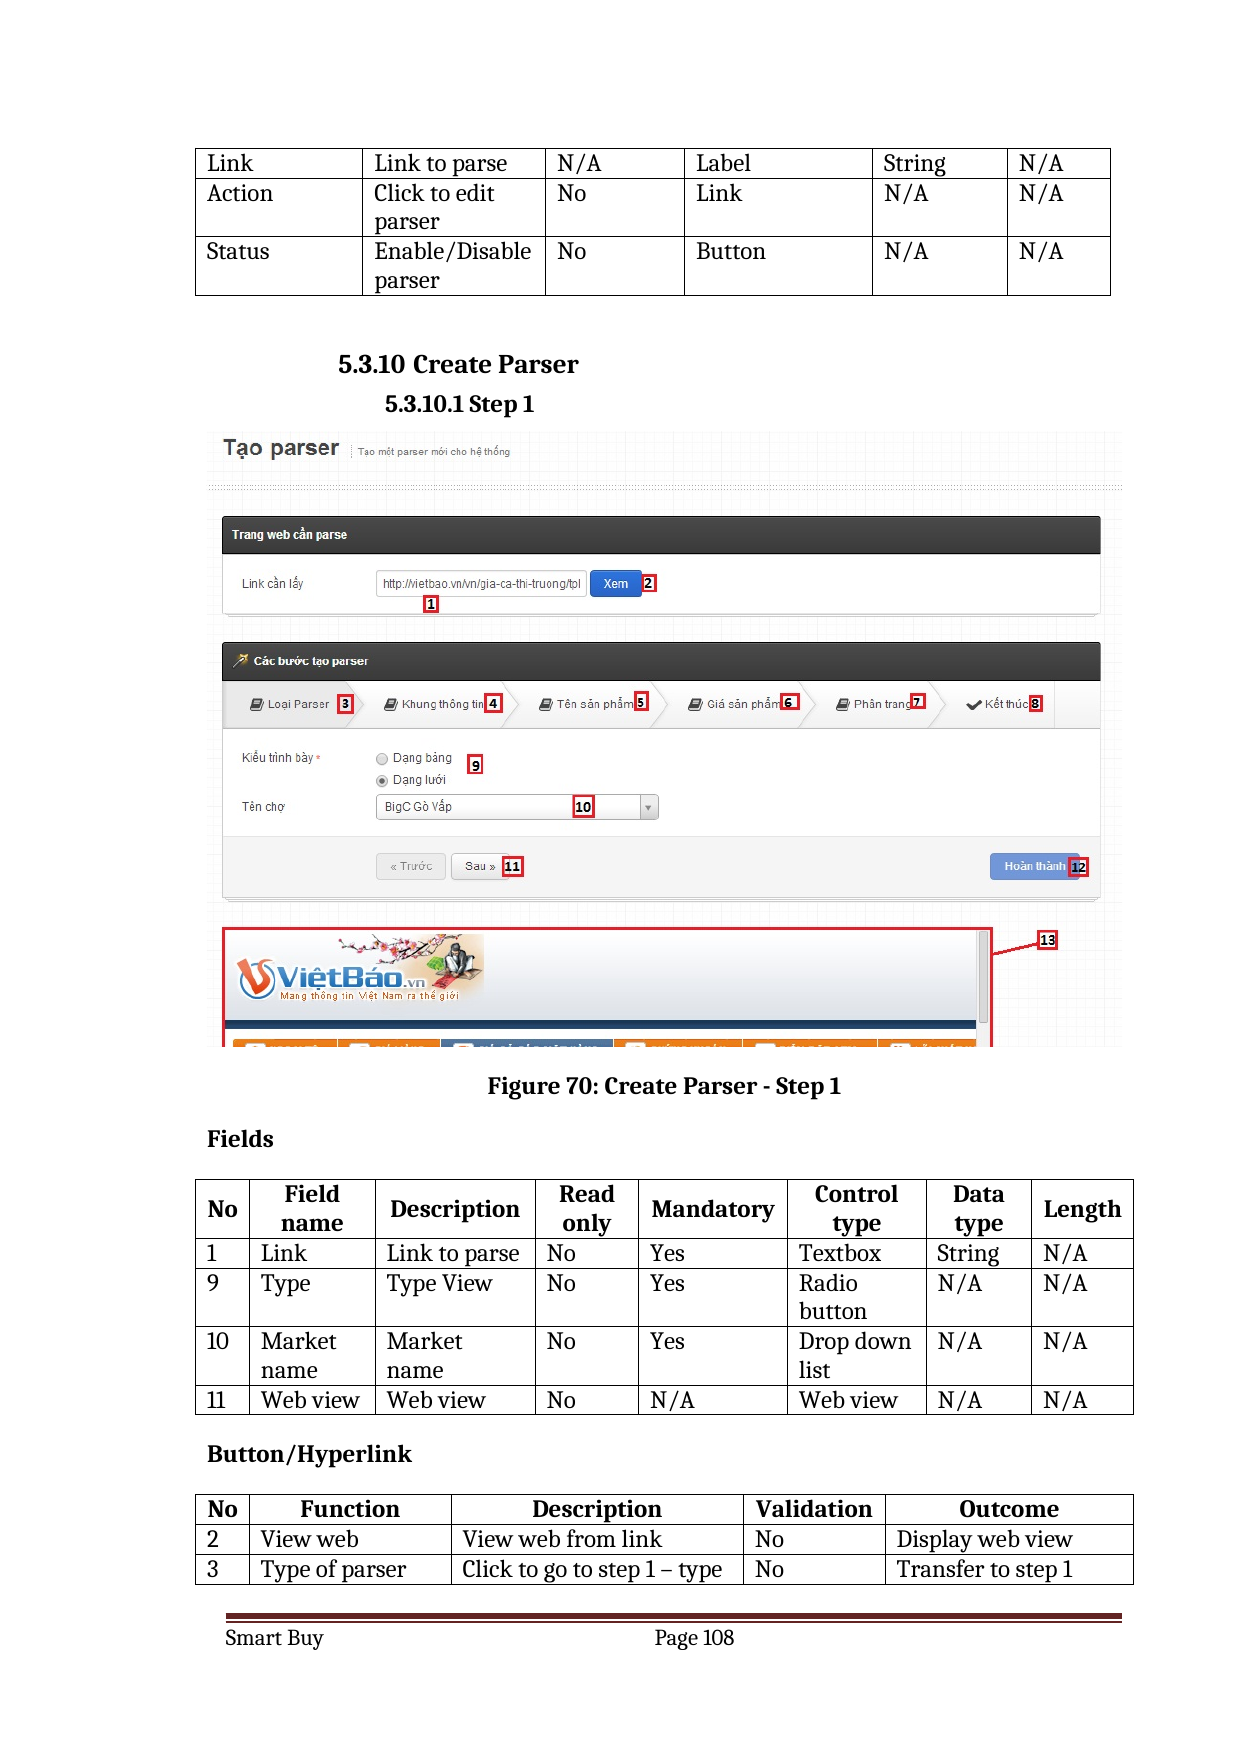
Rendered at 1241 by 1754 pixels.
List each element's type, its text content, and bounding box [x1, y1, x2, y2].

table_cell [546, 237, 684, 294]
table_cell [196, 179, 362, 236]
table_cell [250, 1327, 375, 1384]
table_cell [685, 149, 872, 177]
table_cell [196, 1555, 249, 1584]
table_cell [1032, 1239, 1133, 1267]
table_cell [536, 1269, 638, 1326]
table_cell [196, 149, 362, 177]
text Fields [207, 1125, 1122, 1154]
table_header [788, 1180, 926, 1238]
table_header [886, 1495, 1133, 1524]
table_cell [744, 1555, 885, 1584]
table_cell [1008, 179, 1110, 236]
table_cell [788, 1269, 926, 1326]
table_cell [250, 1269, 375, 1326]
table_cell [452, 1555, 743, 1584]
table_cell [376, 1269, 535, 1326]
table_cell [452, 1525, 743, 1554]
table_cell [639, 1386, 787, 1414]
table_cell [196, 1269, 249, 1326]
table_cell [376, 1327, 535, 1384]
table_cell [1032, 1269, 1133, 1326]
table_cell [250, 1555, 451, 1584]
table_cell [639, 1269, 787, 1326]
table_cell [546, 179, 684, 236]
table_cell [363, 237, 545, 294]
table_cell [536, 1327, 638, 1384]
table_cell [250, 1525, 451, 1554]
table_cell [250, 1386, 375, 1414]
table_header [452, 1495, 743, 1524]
subtitle Create Parser [338, 349, 1122, 380]
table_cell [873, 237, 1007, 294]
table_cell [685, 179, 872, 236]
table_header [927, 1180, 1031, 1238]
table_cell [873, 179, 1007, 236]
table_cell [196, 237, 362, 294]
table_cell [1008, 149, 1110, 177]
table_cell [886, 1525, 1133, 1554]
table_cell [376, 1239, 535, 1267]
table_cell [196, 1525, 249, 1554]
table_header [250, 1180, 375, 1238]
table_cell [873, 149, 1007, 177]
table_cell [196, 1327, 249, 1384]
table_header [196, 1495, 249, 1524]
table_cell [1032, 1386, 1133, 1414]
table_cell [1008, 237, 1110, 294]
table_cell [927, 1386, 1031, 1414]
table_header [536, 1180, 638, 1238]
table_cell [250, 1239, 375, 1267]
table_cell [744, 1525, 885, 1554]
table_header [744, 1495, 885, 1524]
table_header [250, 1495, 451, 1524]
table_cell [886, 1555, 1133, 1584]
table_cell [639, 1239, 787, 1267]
text Button/Hyperlink [207, 1440, 1122, 1469]
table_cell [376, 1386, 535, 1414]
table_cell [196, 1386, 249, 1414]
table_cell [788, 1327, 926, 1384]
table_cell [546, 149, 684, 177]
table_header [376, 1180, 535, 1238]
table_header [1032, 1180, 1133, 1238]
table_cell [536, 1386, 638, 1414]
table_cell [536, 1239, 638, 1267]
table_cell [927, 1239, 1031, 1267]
picture [206, 431, 1123, 1047]
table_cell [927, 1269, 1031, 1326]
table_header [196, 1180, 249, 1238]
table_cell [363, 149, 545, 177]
subtitle Step 1 [385, 390, 1122, 419]
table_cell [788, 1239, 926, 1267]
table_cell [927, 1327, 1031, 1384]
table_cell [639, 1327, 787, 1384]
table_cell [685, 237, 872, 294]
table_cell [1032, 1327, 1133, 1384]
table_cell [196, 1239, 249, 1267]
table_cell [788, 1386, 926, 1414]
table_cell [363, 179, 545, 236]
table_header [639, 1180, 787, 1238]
